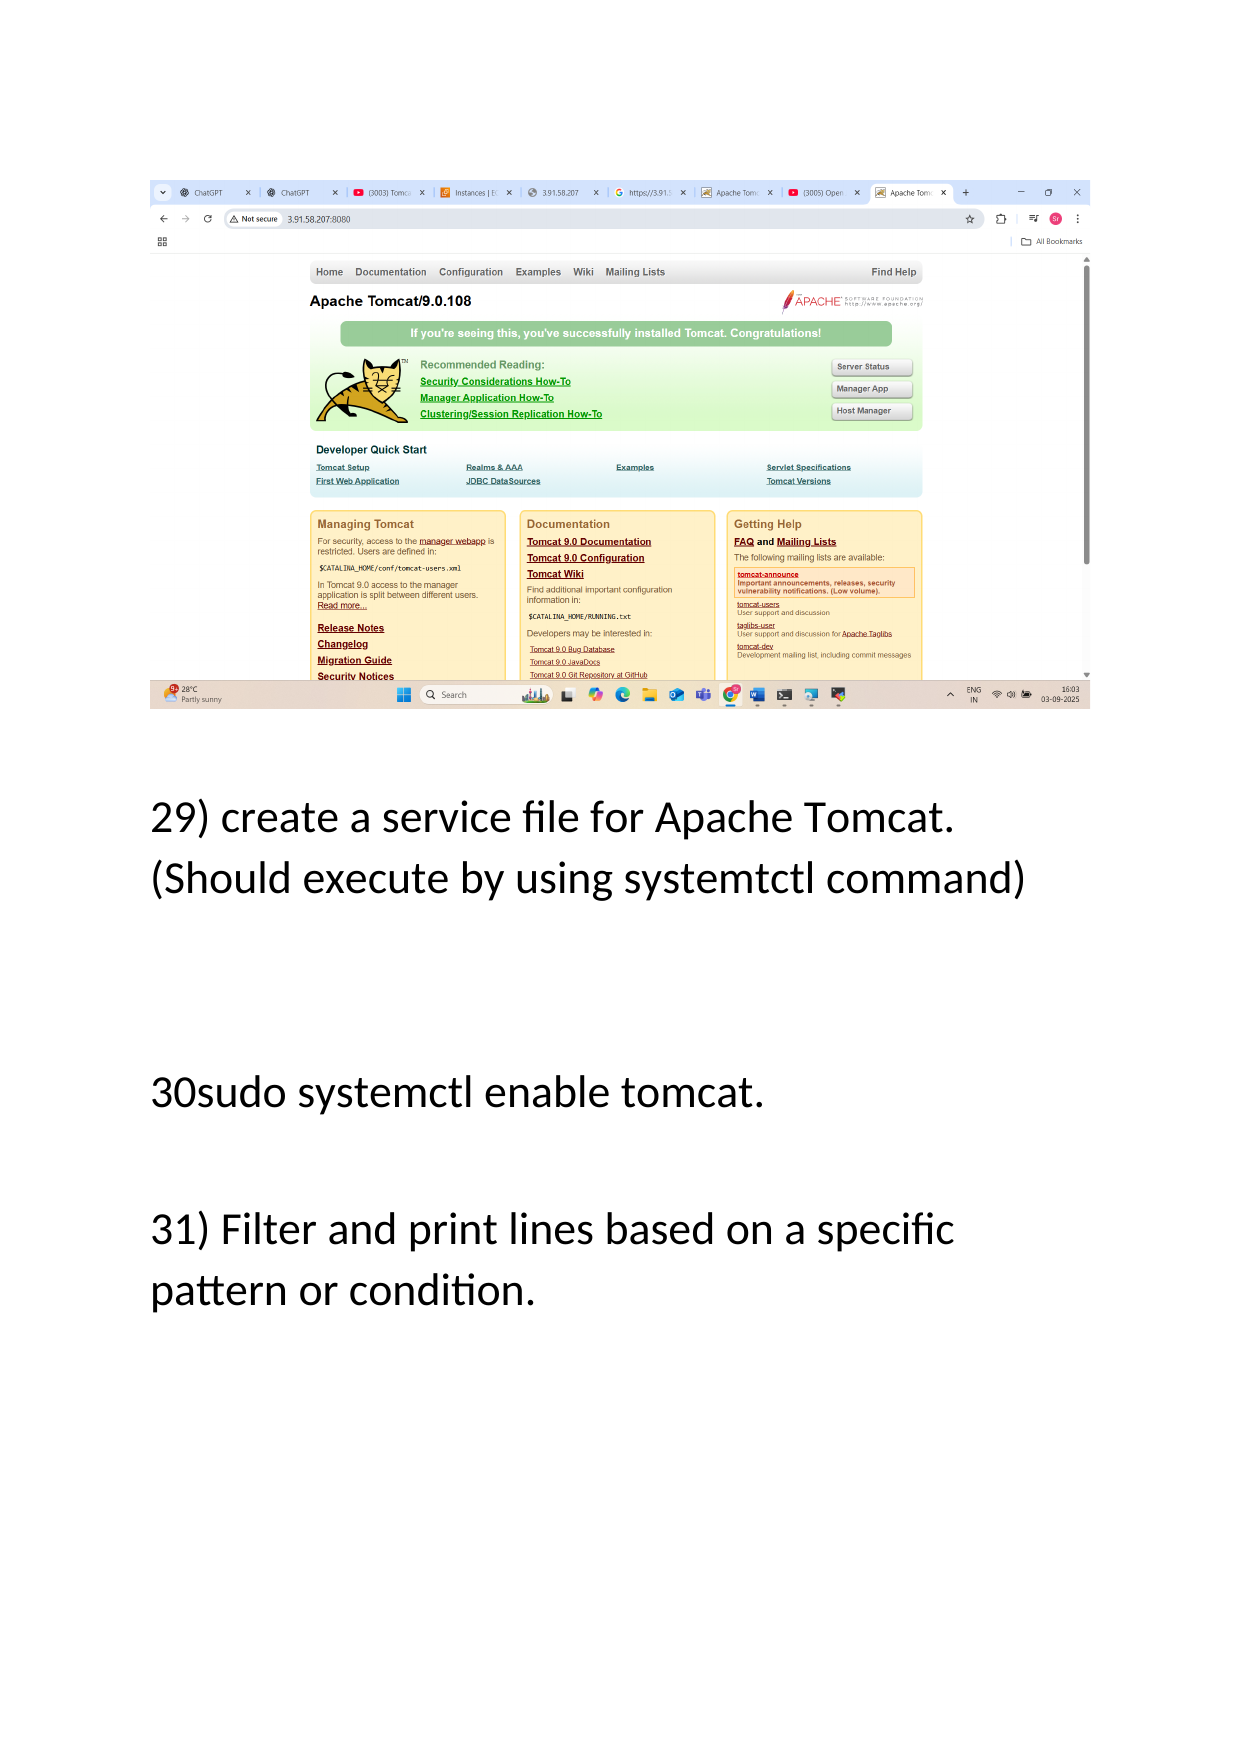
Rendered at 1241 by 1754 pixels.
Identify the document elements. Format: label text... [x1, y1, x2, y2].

text 29) create a service file for Apache Tomcat.(Should execute by using systemtctl command) [150, 728, 1090, 904]
picture [150, 180, 1091, 709]
text 30sudo systemctl enable tomcat. [150, 1002, 1090, 1119]
text 31) Filter and print lines based on a specific pattern or condition. [150, 1140, 1090, 1316]
